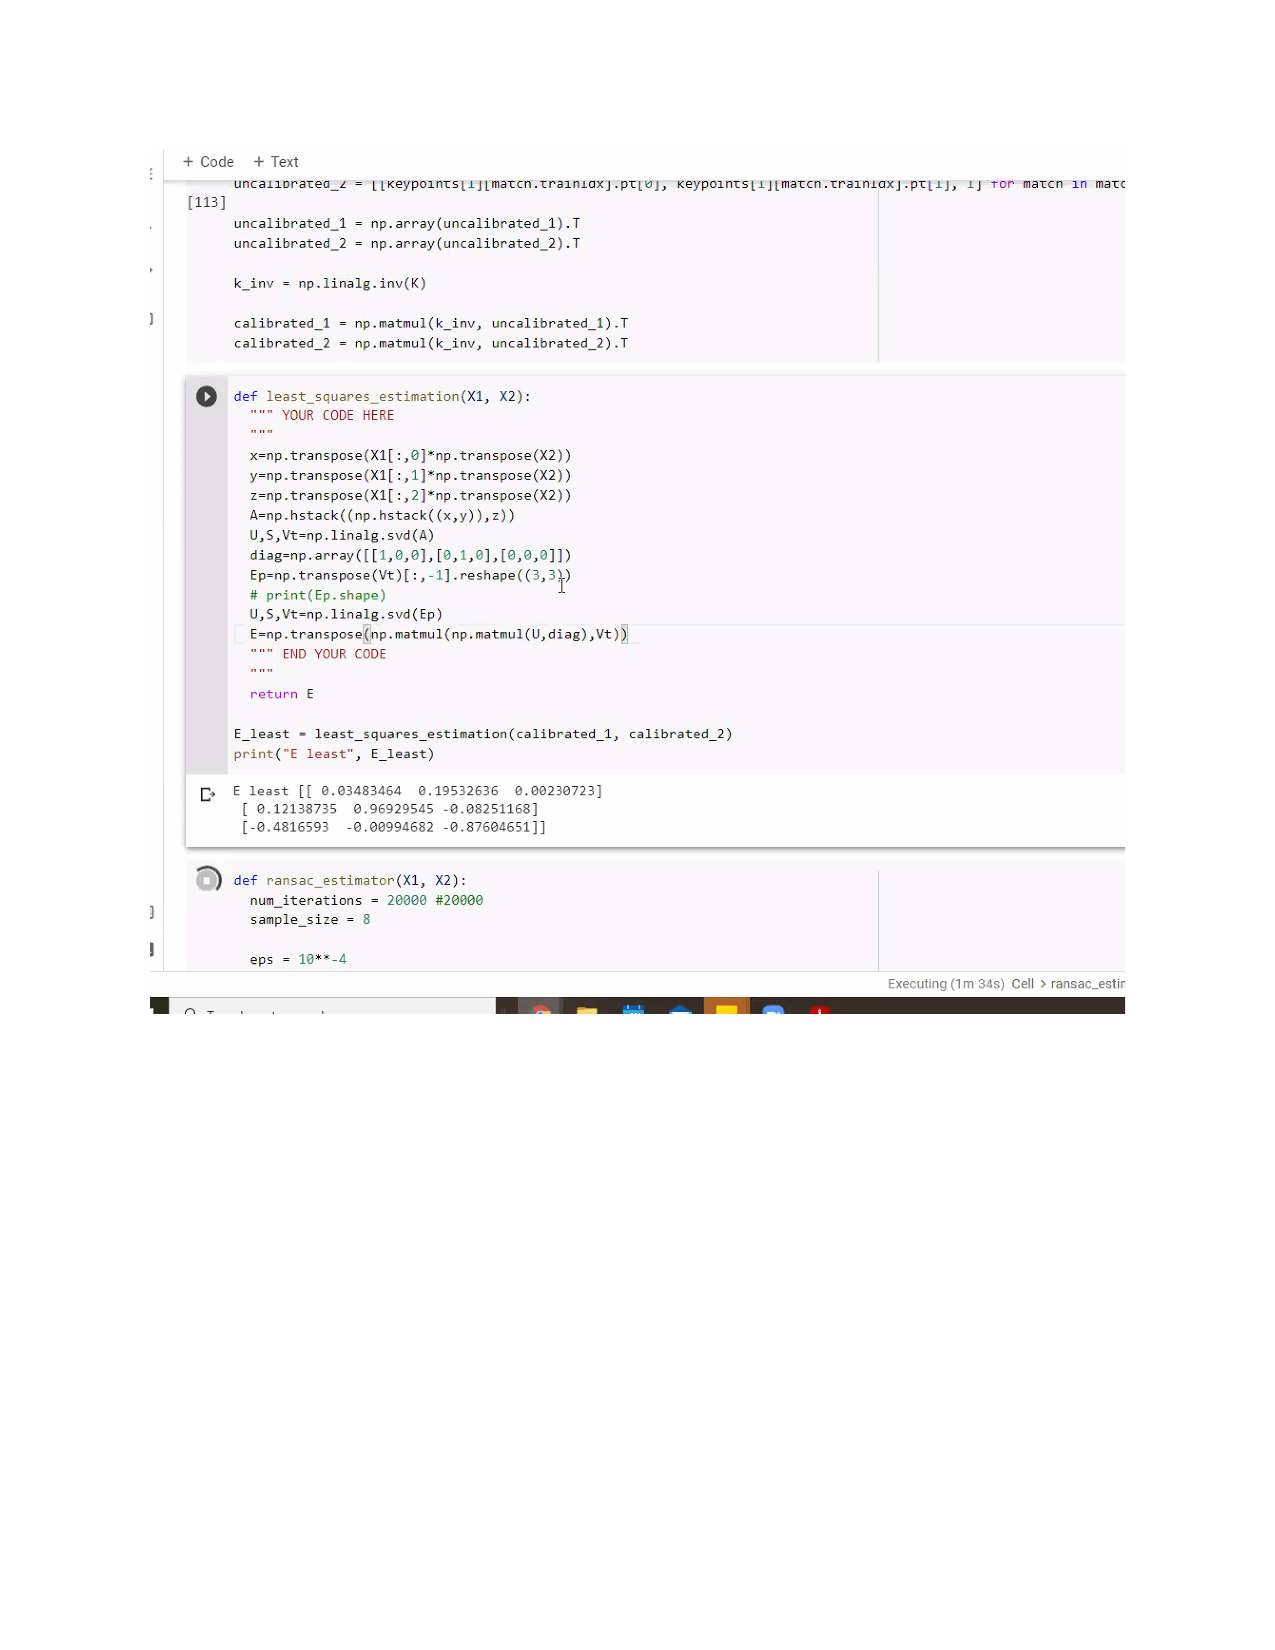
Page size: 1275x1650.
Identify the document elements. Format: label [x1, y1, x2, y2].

picture [150, 150, 1125, 1014]
